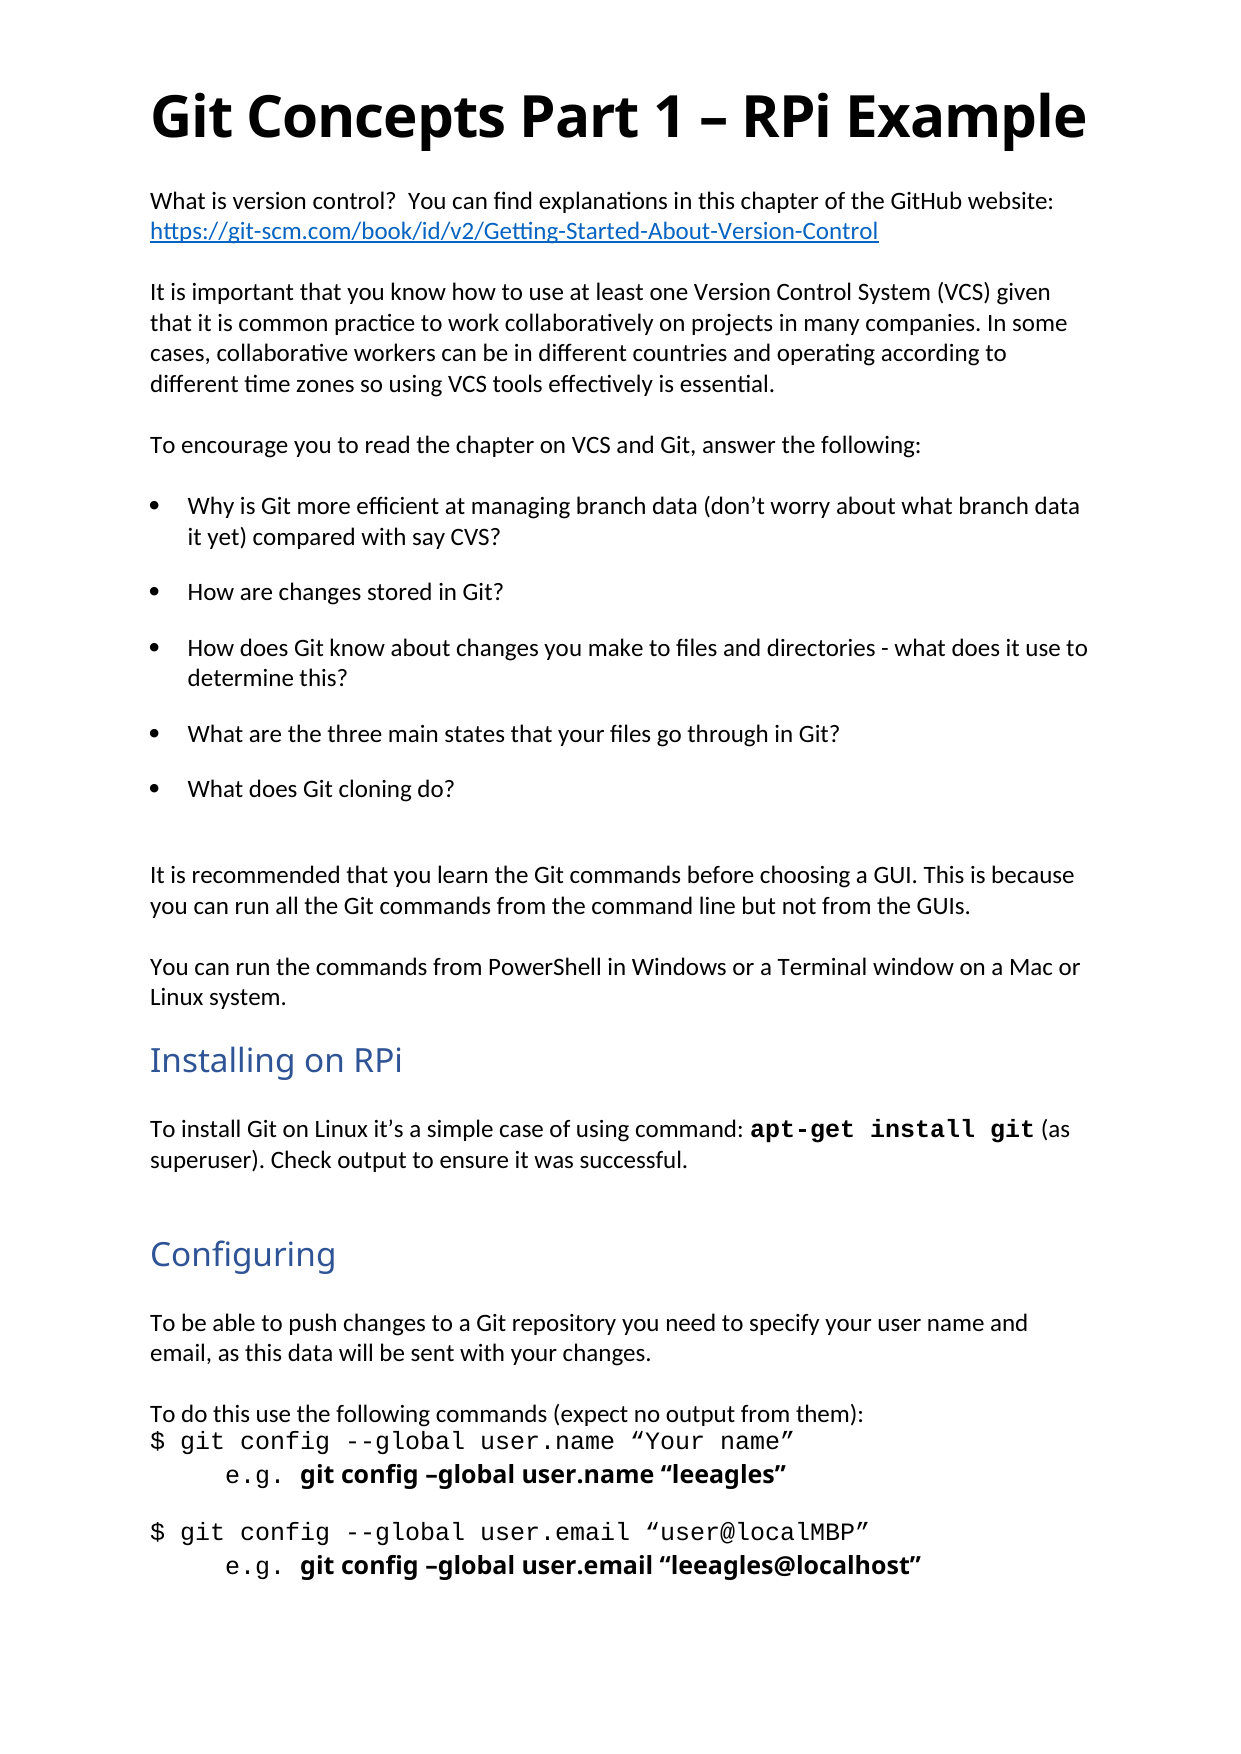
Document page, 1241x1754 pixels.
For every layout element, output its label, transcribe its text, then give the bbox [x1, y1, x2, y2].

text To install Git on Linux it’s a simple case of using command: apt-get install git (as superuser). Check output to ensure it was successful. [150, 1113, 1090, 1175]
text e.g. git config –global user.email “leeagles@localhost” [150, 1548, 1090, 1582]
list Why is Git more efficient at managing branch data (don’t worry about what branch data it yet) compared with say CVS? [150, 490, 1090, 551]
list How does Git know about changes you make to files and directories - what does it use to determine this? [150, 632, 1090, 693]
subtitle Installing on RPi [150, 1037, 1090, 1082]
text To be able to push changes to a Git repository you need to specify your user name and email, as this data will be sent with your changes. [150, 1307, 1090, 1368]
list What are the three main states that your files go through in Git? [150, 718, 1090, 748]
text $ git config --global user.name “Your name” [150, 1429, 1090, 1457]
text To do this use the following commands (expect no output from them): [150, 1398, 1090, 1429]
subtitle Configuring [150, 1231, 1090, 1276]
text $ git config --global user.email “user@localMBP” [150, 1520, 1090, 1548]
text e.g. git config –global user.name “leeagles” [150, 1457, 1090, 1491]
text It is important that you know how to use at least one Version Control System (VCS) given that it is common practice to work collaboratively on projects in many companies. In some cases, collaborative workers can be in different countries and operating according to different time zones so using VCS tools effectively is essential. [150, 277, 1090, 399]
text To encourage you to read the chapter on VCS and Git, answer the following: [150, 429, 1090, 460]
text It is recommended that you learn the Git commands before choosing a GUI. This is because you can run all the Git commands from the command line but not from the GUIs. [150, 859, 1090, 920]
list How are changes stored in Git? [150, 576, 1090, 607]
text What is version control? You can find explanations in this chapter of the GitHub website: https://git-scm.com/book/id/v2/Getting-Started-About-Version-Control [150, 185, 1090, 246]
text You can run the commands from PowerShell in Windows or a Terminal window on a Mac or Linux system. [150, 951, 1090, 1012]
list What does Git cloning do? [150, 773, 1090, 804]
